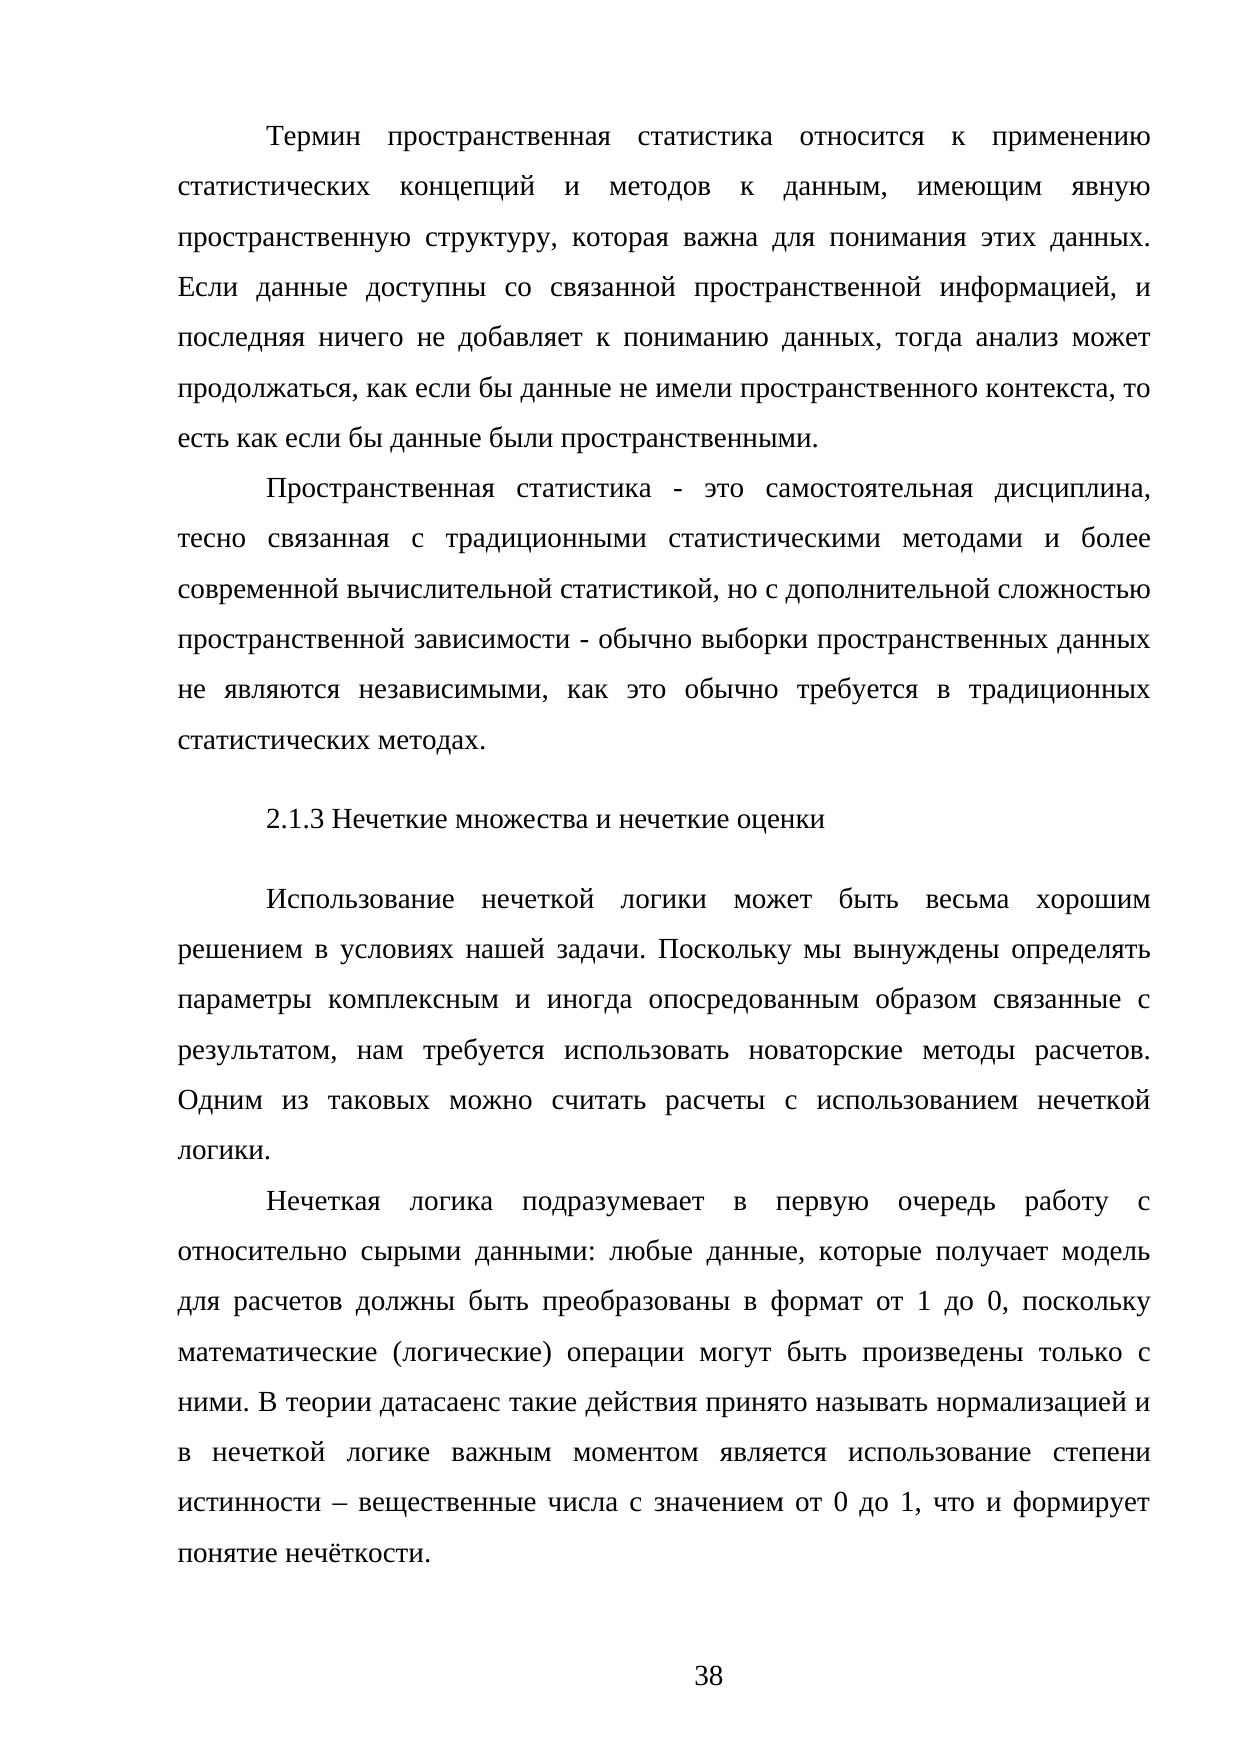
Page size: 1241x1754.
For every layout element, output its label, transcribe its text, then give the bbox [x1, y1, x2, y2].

text Нечеткая логика подразумевает в первую очередь работу с относительно сырыми данными: любые данные, которые получает модель для расчетов должны быть преобразованы в формат от 1 до 0, поскольку математические (логические) операции могут быть произведены только с ними. В теории датасаенс такие действия принято называть нормализацией и в нечеткой логике важным моментом является использование степени истинности – вещественные числа с значением от 0 до 1, что и формирует понятие нечёткости. [177, 1183, 1152, 1568]
text Использование нечеткой логики может быть весьма хорошим решением в условиях нашей задачи. Поскольку мы вынуждены определять параметры комплексным и иногда опосредованным образом связанные с результатом, нам требуется использовать новаторские методы расчетов. Одним из таковых можно считать расчеты с использованием нечеткой логики. [177, 881, 1152, 1166]
text Термин пространственная статистика относится к применению статистических концепций и методов к данным, имеющим явную пространственную структуру, которая важна для понимания этих данных. Если данные доступны со связанной пространственной информацией, и последняя ничего не добавляет к пониманию данных, тогда анализ может продолжаться, как если бы данные не имели пространственного контекста, то есть как если бы данные были пространственными. [177, 118, 1152, 453]
subtitle 2.1.3 Нечеткие множества и нечеткие оценки [177, 801, 1152, 835]
text Пространственная статистика - это самостоятельная дисциплина, тесно связанная с традиционными статистическими методами и более современной вычислительной статистикой, но с дополнительной сложностью пространственной зависимости - обычно выборки пространственных данных не являются независимыми, как это обычно требуется в традиционных статистических методах. [177, 470, 1152, 755]
